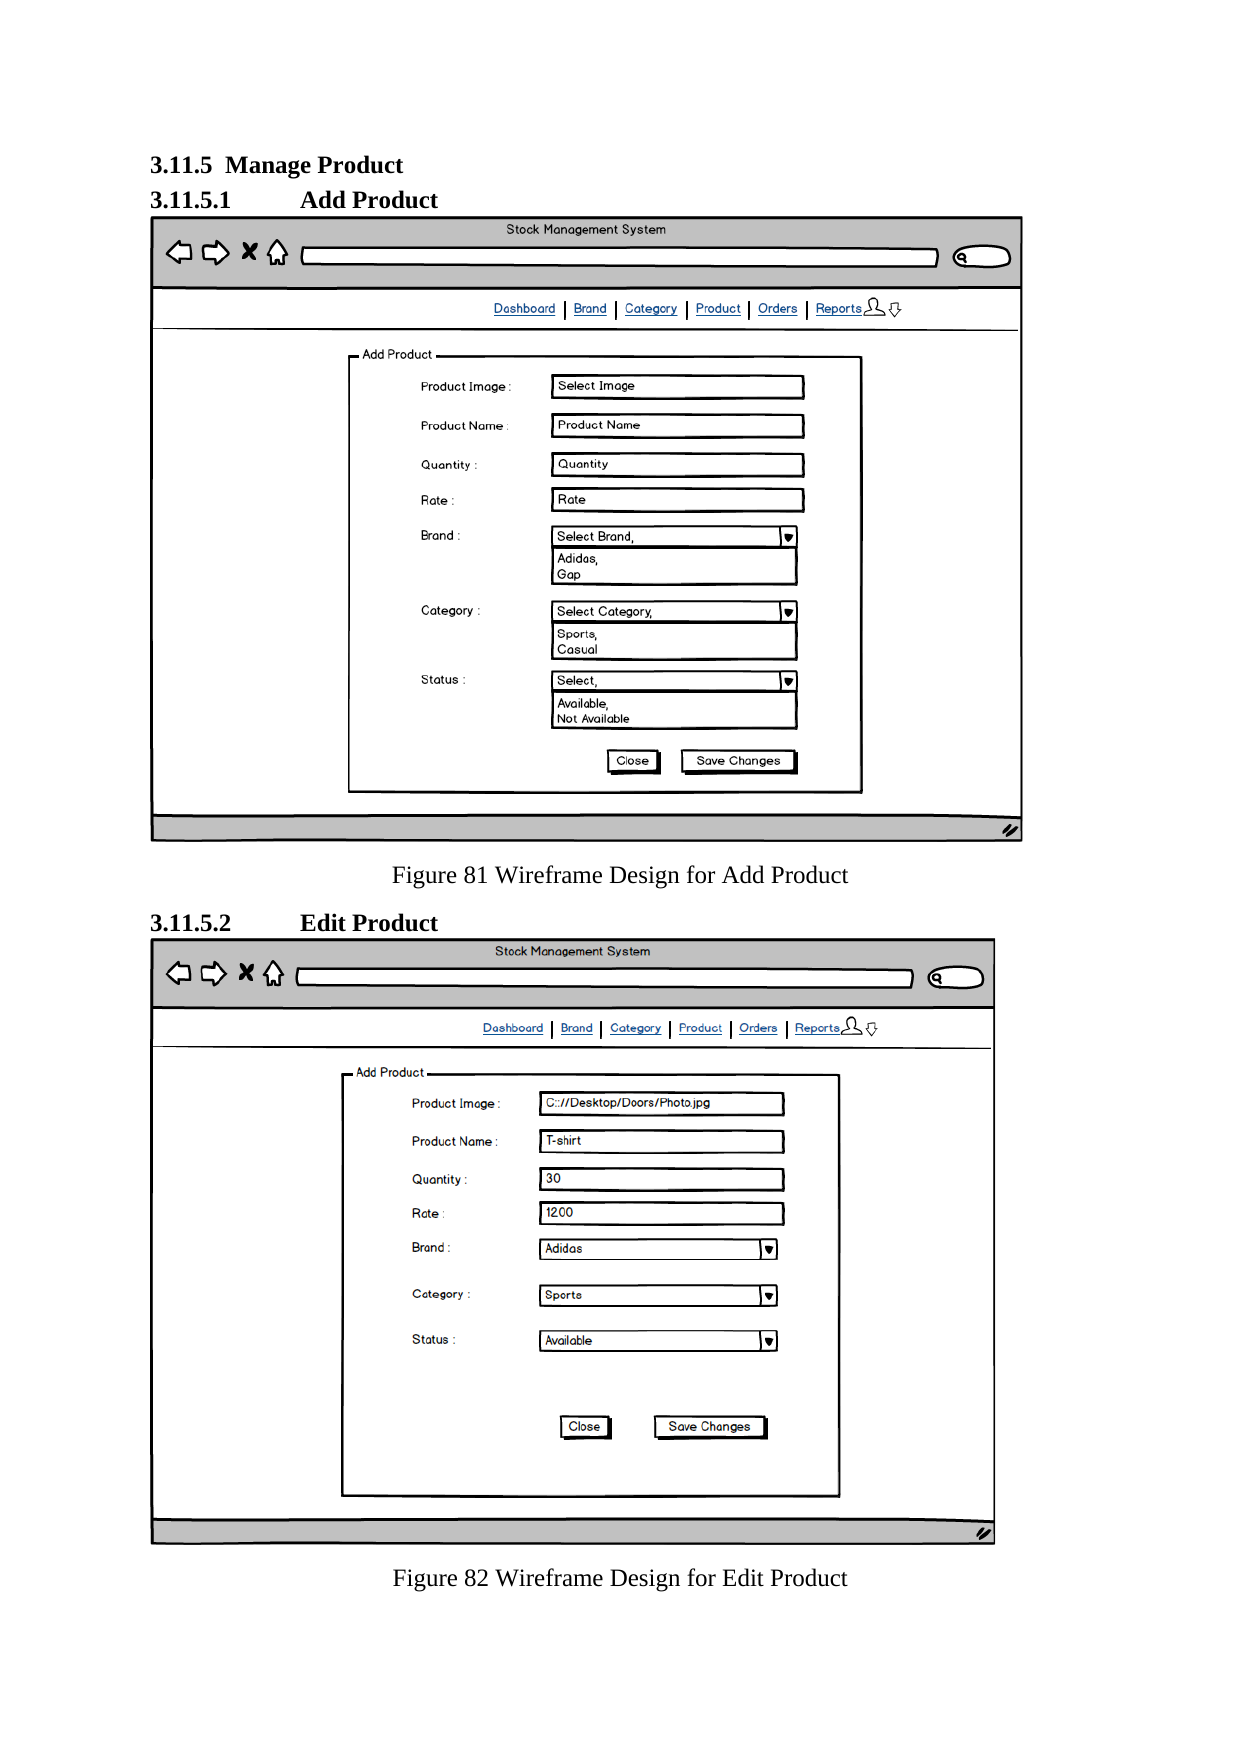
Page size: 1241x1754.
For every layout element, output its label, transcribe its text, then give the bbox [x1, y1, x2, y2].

picture [150, 216, 1023, 842]
subtitle Edit Product [150, 908, 1090, 937]
subtitle Add Product [150, 185, 1090, 214]
picture [150, 938, 996, 1545]
subtitle Manage Product [150, 150, 1090, 179]
